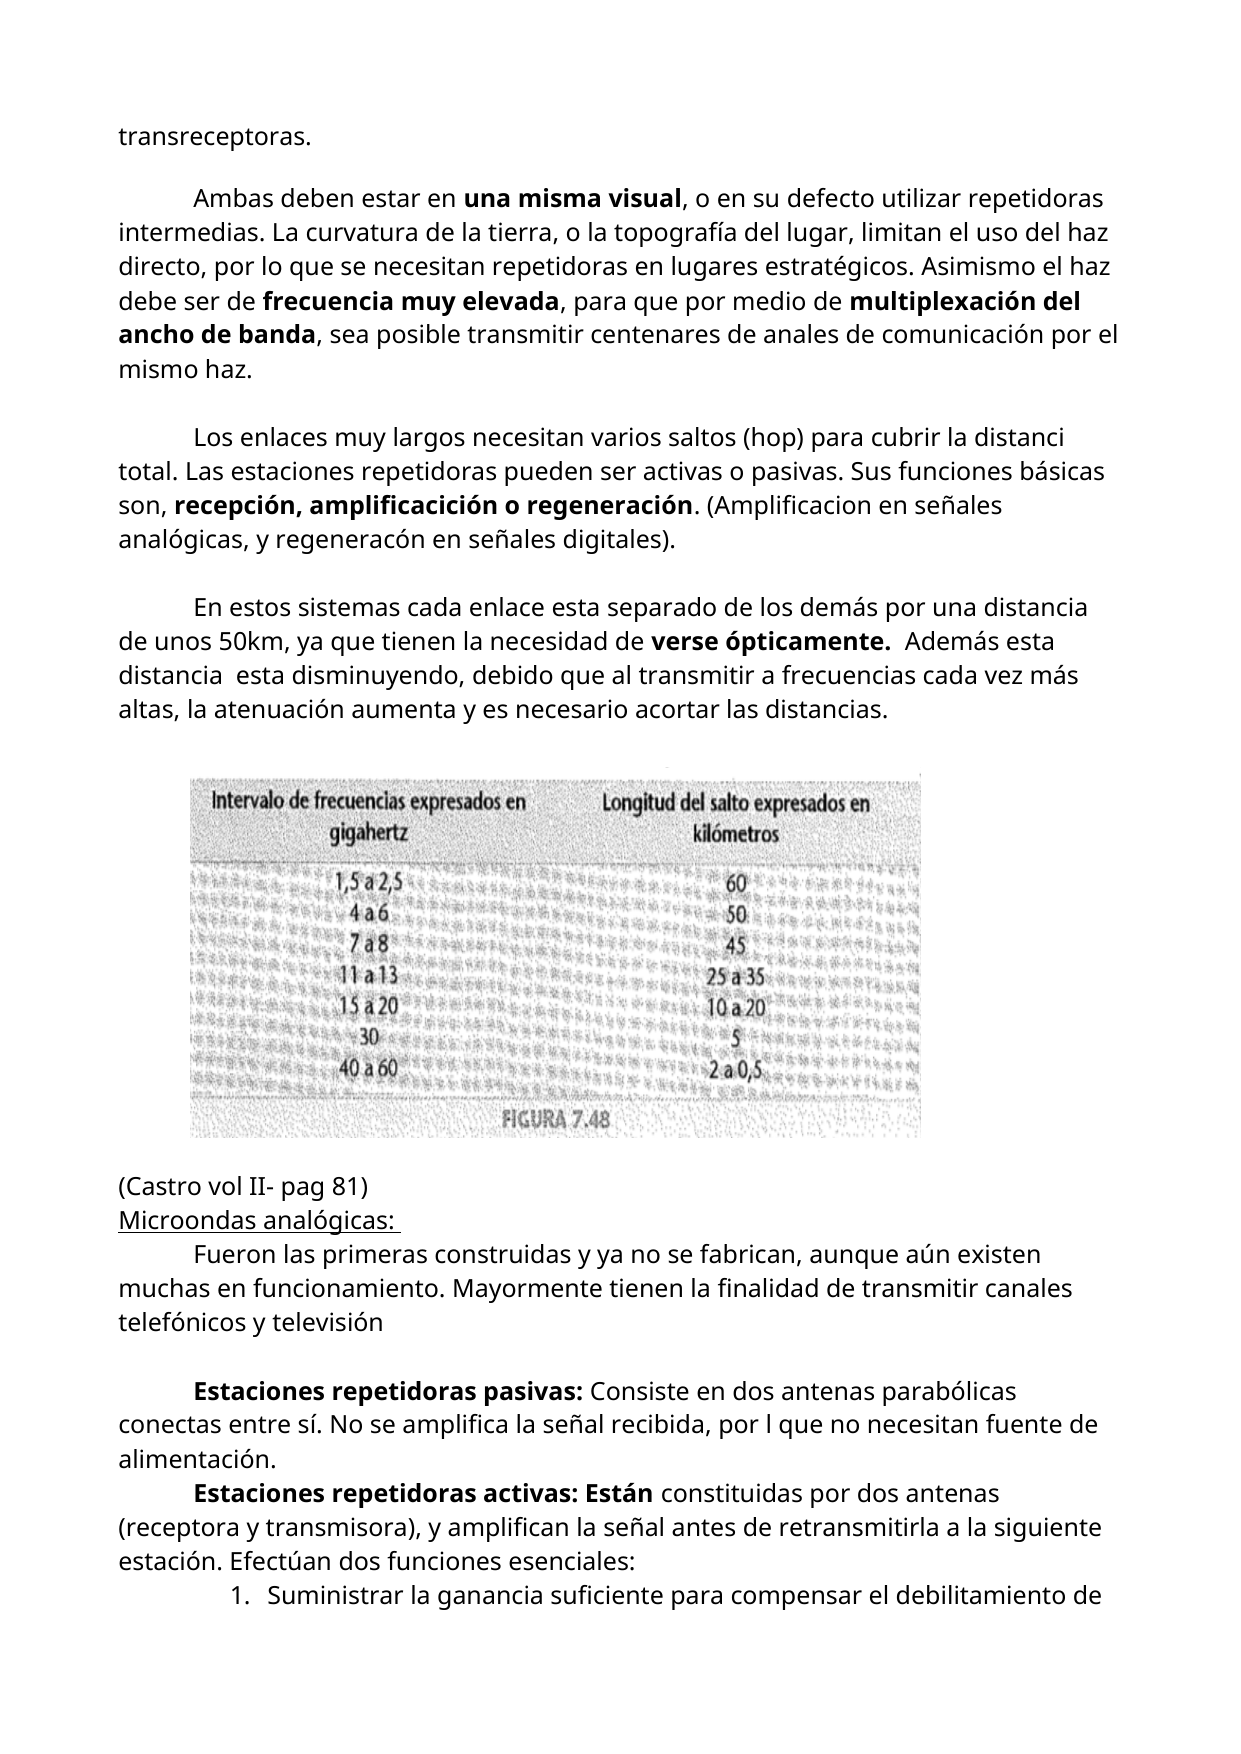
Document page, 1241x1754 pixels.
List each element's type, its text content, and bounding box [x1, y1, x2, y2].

text Microondas analógicas: [118, 1203, 1122, 1237]
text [118, 118, 1122, 152]
text Los enlaces muy largos necesitan varios saltos (hop) para cubrir la distanci total. Las estaciones repetidoras pueden ser activas o pasivas. Sus funciones básicas son, recepción, amplificacición o regeneración. (Amplificacion en señales analógicas, y regeneracón en señales digitales). [118, 419, 1122, 556]
text Fueron las primeras construidas y ya no se fabrican, aunque aún existen muchas en funcionamiento. Mayormente tienen la finalidad de transmitir canales telefónicos y televisión [118, 1237, 1122, 1339]
text (Castro vol II- pag 81) [118, 1169, 1122, 1203]
text En estos sistemas cada enlace esta separado de los demás por una distancia de unos 50km, ya que tienen la necesidad de verse ópticamente. Además esta distancia esta disminuyendo, debido que al transmitir a frecuencias cada vez más altas, la atenuación aumenta y es necesario acortar las distancias. [118, 590, 1122, 726]
text Estaciones repetidoras pasivas: Consiste en dos antenas parabólicas conectas entre sí. No se amplifica la señal recibida, por l que no necesitan fuente de alimentación. [118, 1373, 1122, 1475]
text Estaciones repetidoras activas: Están constituidas por dos antenas (receptora y transmisora), y amplifican la señal antes de retransmitirla a la siguiente estación. Efectúan dos funciones esenciales: [118, 1475, 1122, 1577]
picture [190, 767, 921, 1138]
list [229, 1577, 1122, 1612]
text Ambas deben estar en una misma visual, o en su defecto utilizar repetidoras intermedias. La curvatura de la tierra, o la topografía del lugar, limitan el uso del haz directo, por lo que se necesitan repetidoras en lugares estratégicos. Asimismo el haz debe ser de frecuencia muy elevada, para que por medio de multiplexación del ancho de banda, sea posible transmitir centenares de anales de comunicación por el mismo haz. [118, 181, 1122, 385]
